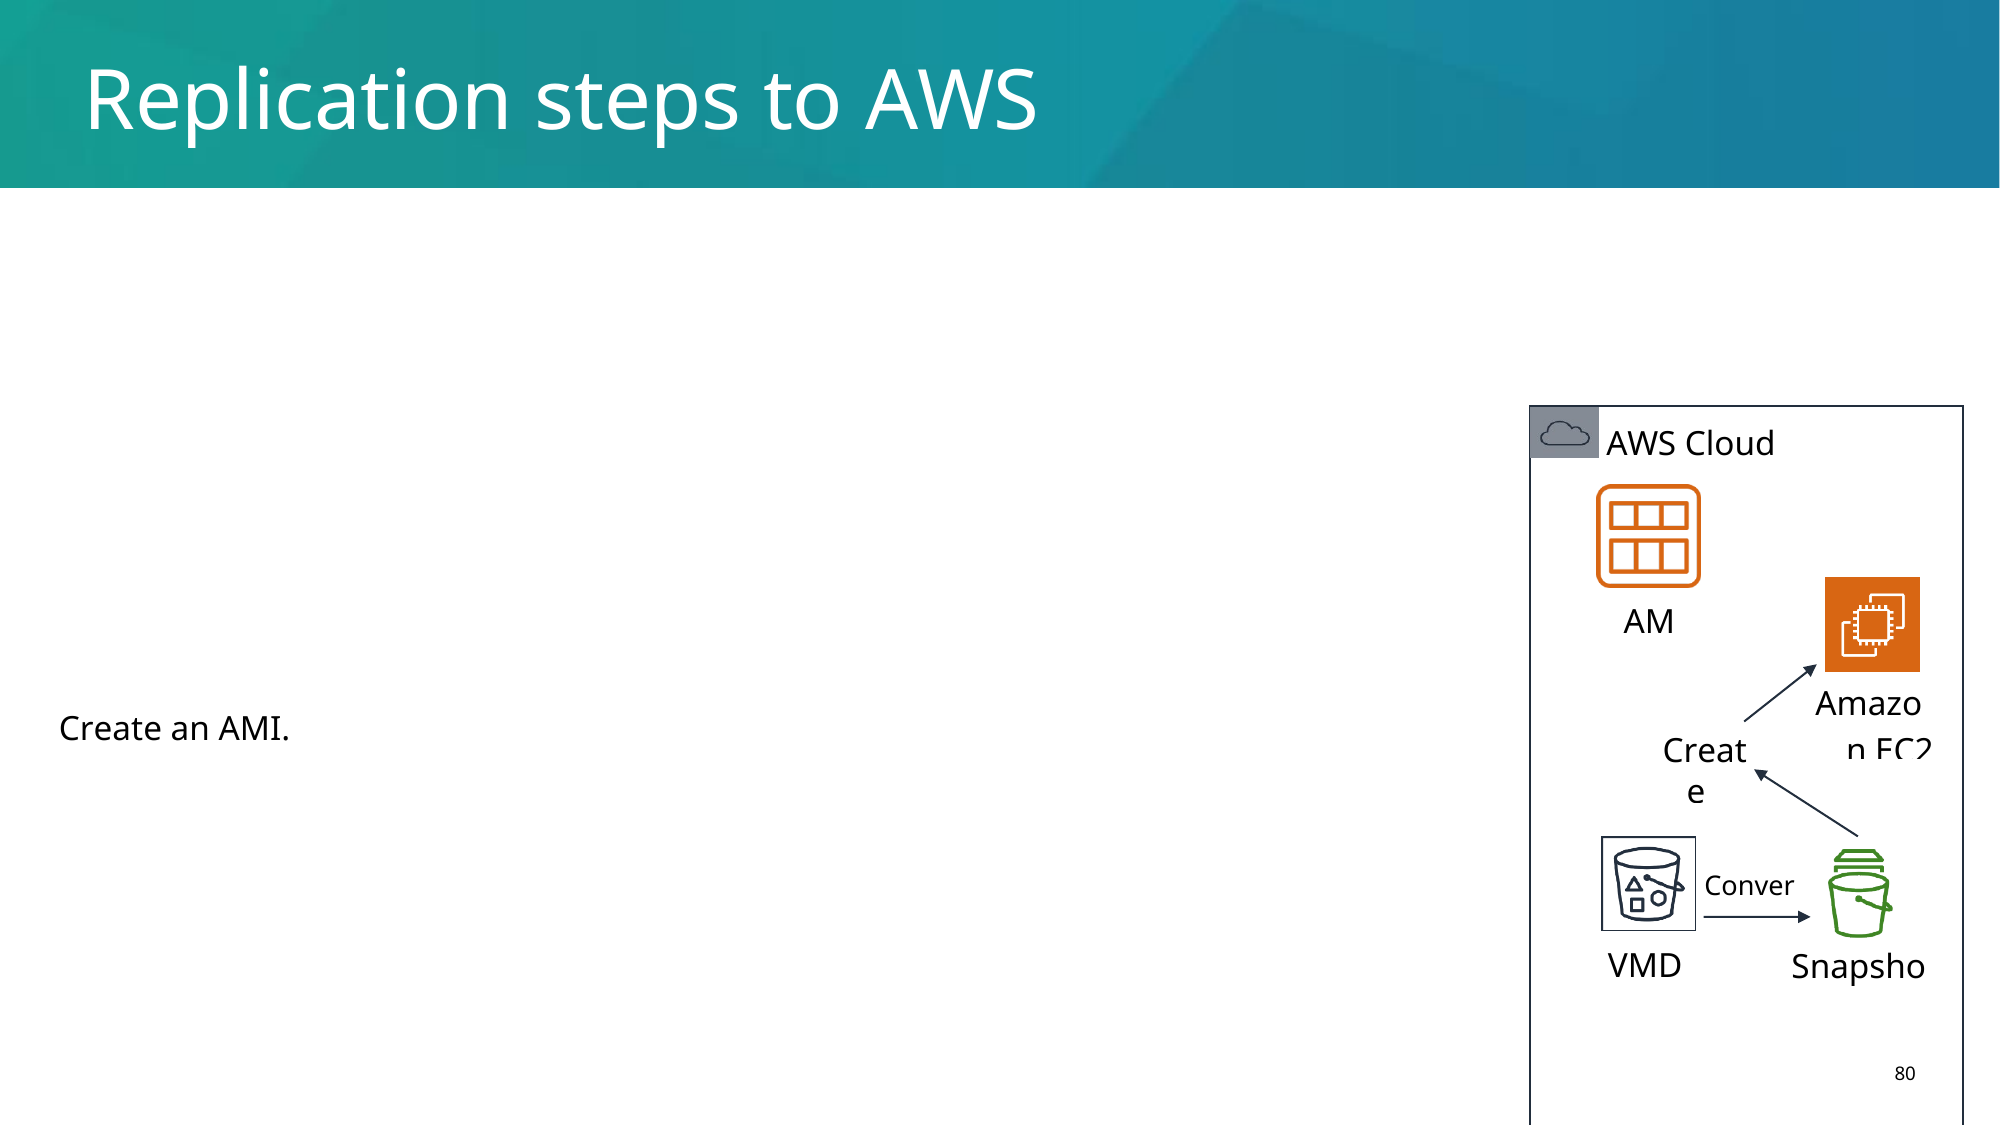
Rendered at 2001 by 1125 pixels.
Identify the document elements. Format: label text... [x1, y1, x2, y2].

picture [0, 0, 2000, 188]
picture [1825, 577, 1920, 672]
picture [1596, 484, 1701, 588]
text Create an AMI. [59, 704, 319, 750]
picture [1828, 849, 1893, 938]
picture [1601, 836, 1696, 931]
picture [1530, 407, 1599, 458]
